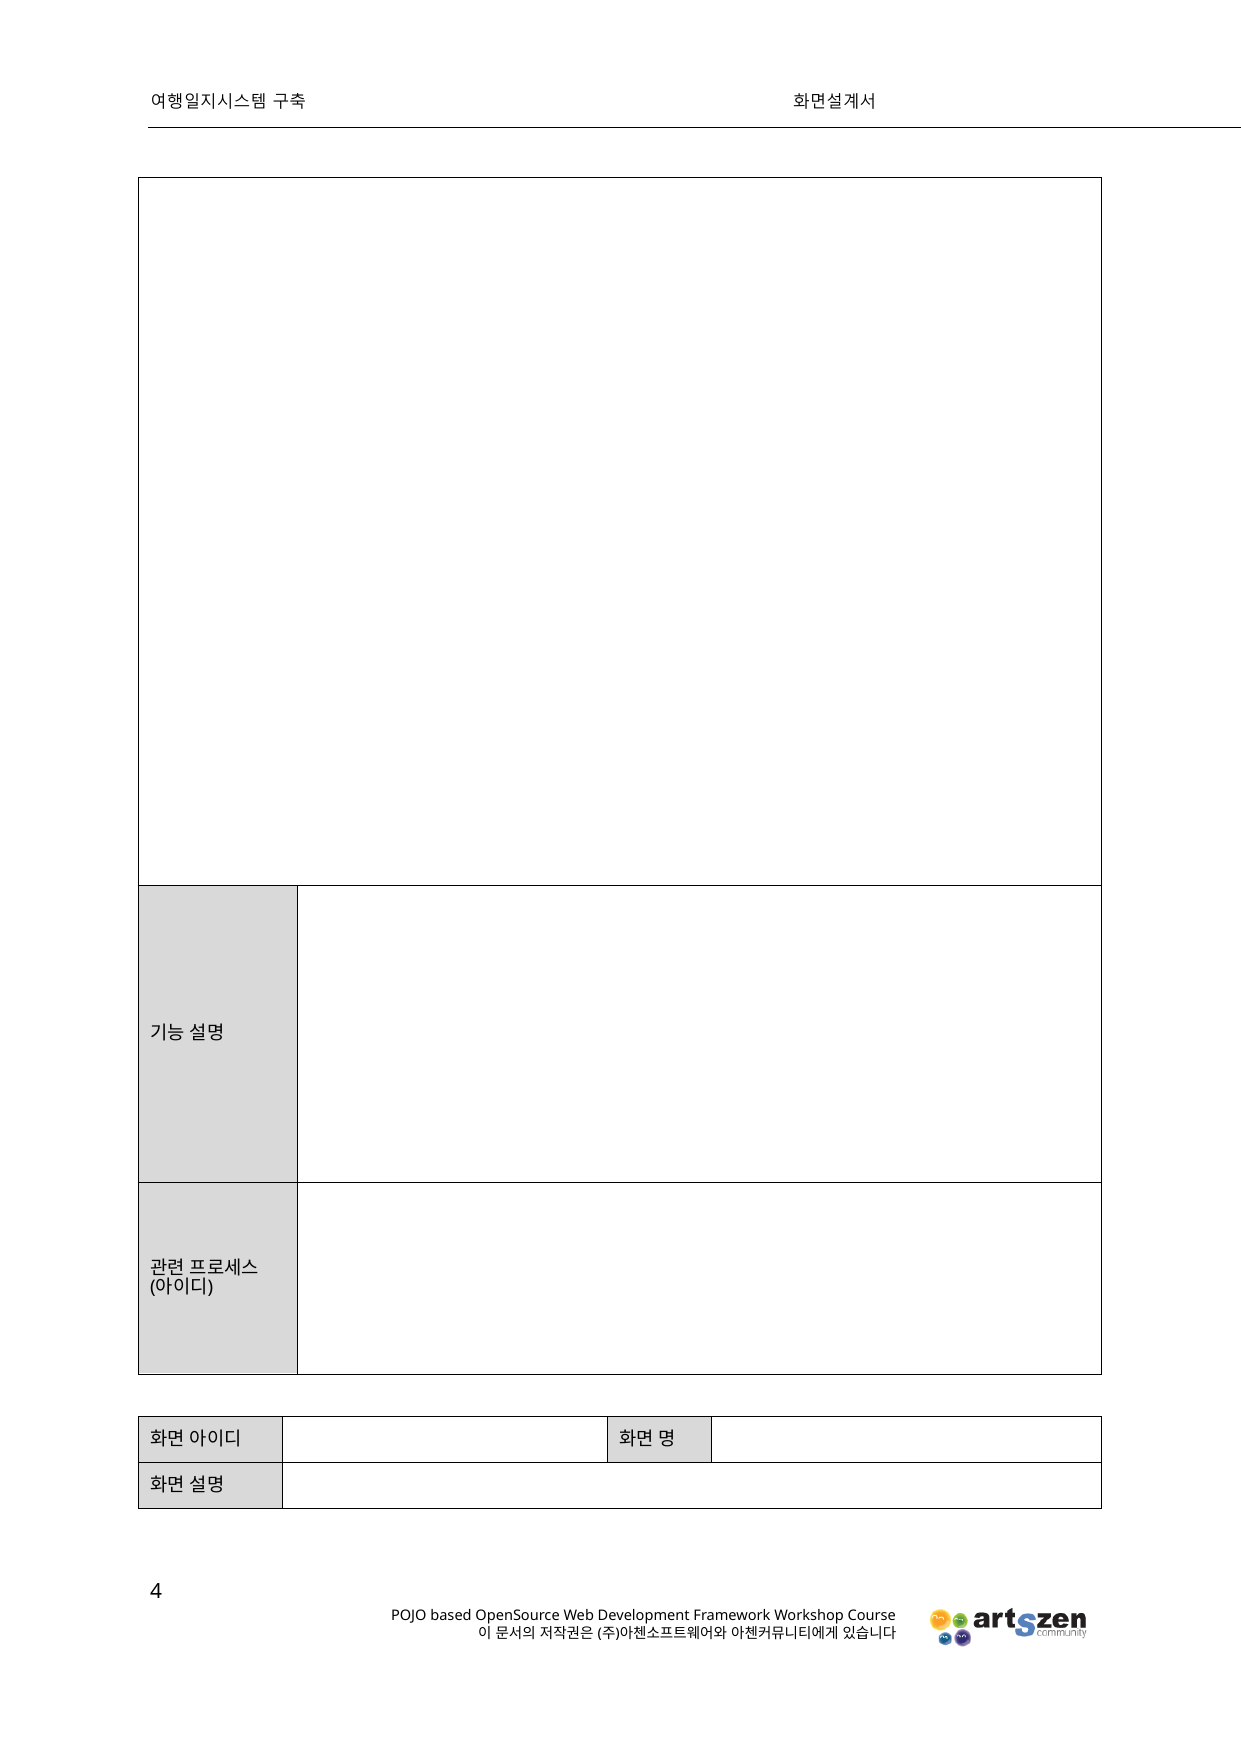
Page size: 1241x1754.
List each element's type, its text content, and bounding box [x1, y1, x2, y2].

picture [926, 1605, 1091, 1651]
table_cell 화면 설명 [139, 1463, 282, 1508]
table_cell 기능 설명 [139, 886, 297, 1182]
table_header [712, 1417, 1101, 1462]
table_cell [298, 1183, 1101, 1373]
table_cell [298, 886, 1101, 1182]
table_cell [139, 178, 1101, 885]
table_cell [283, 1463, 1101, 1508]
table_header 화면 명 [608, 1417, 711, 1462]
table_header [283, 1417, 607, 1462]
table_header 화면 아이디 [139, 1417, 282, 1462]
table_cell 관련 프로세스 (아이디) [139, 1183, 297, 1373]
